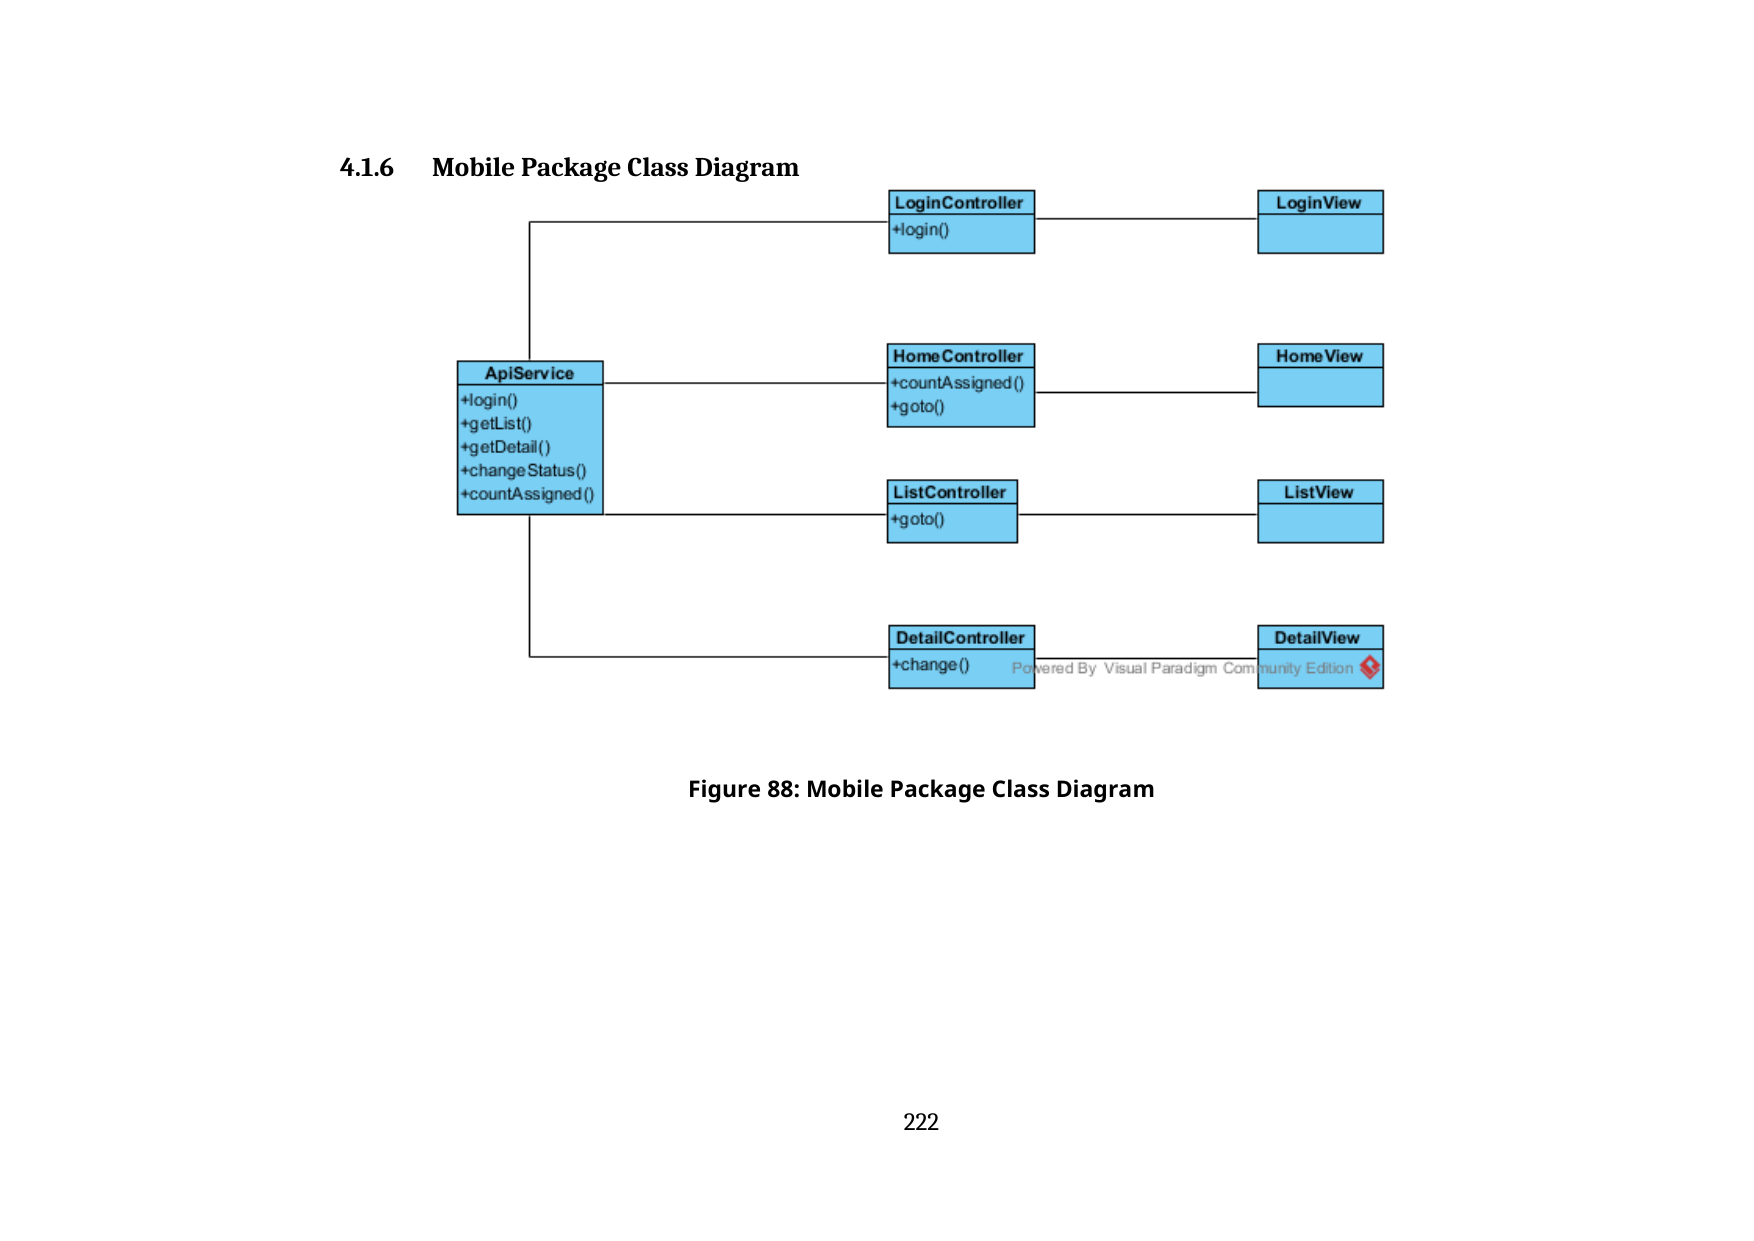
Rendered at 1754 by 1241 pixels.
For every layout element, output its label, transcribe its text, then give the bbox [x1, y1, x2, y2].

picture [454, 187, 1389, 694]
subtitle Mobile Package Class Diagram [340, 152, 1636, 183]
